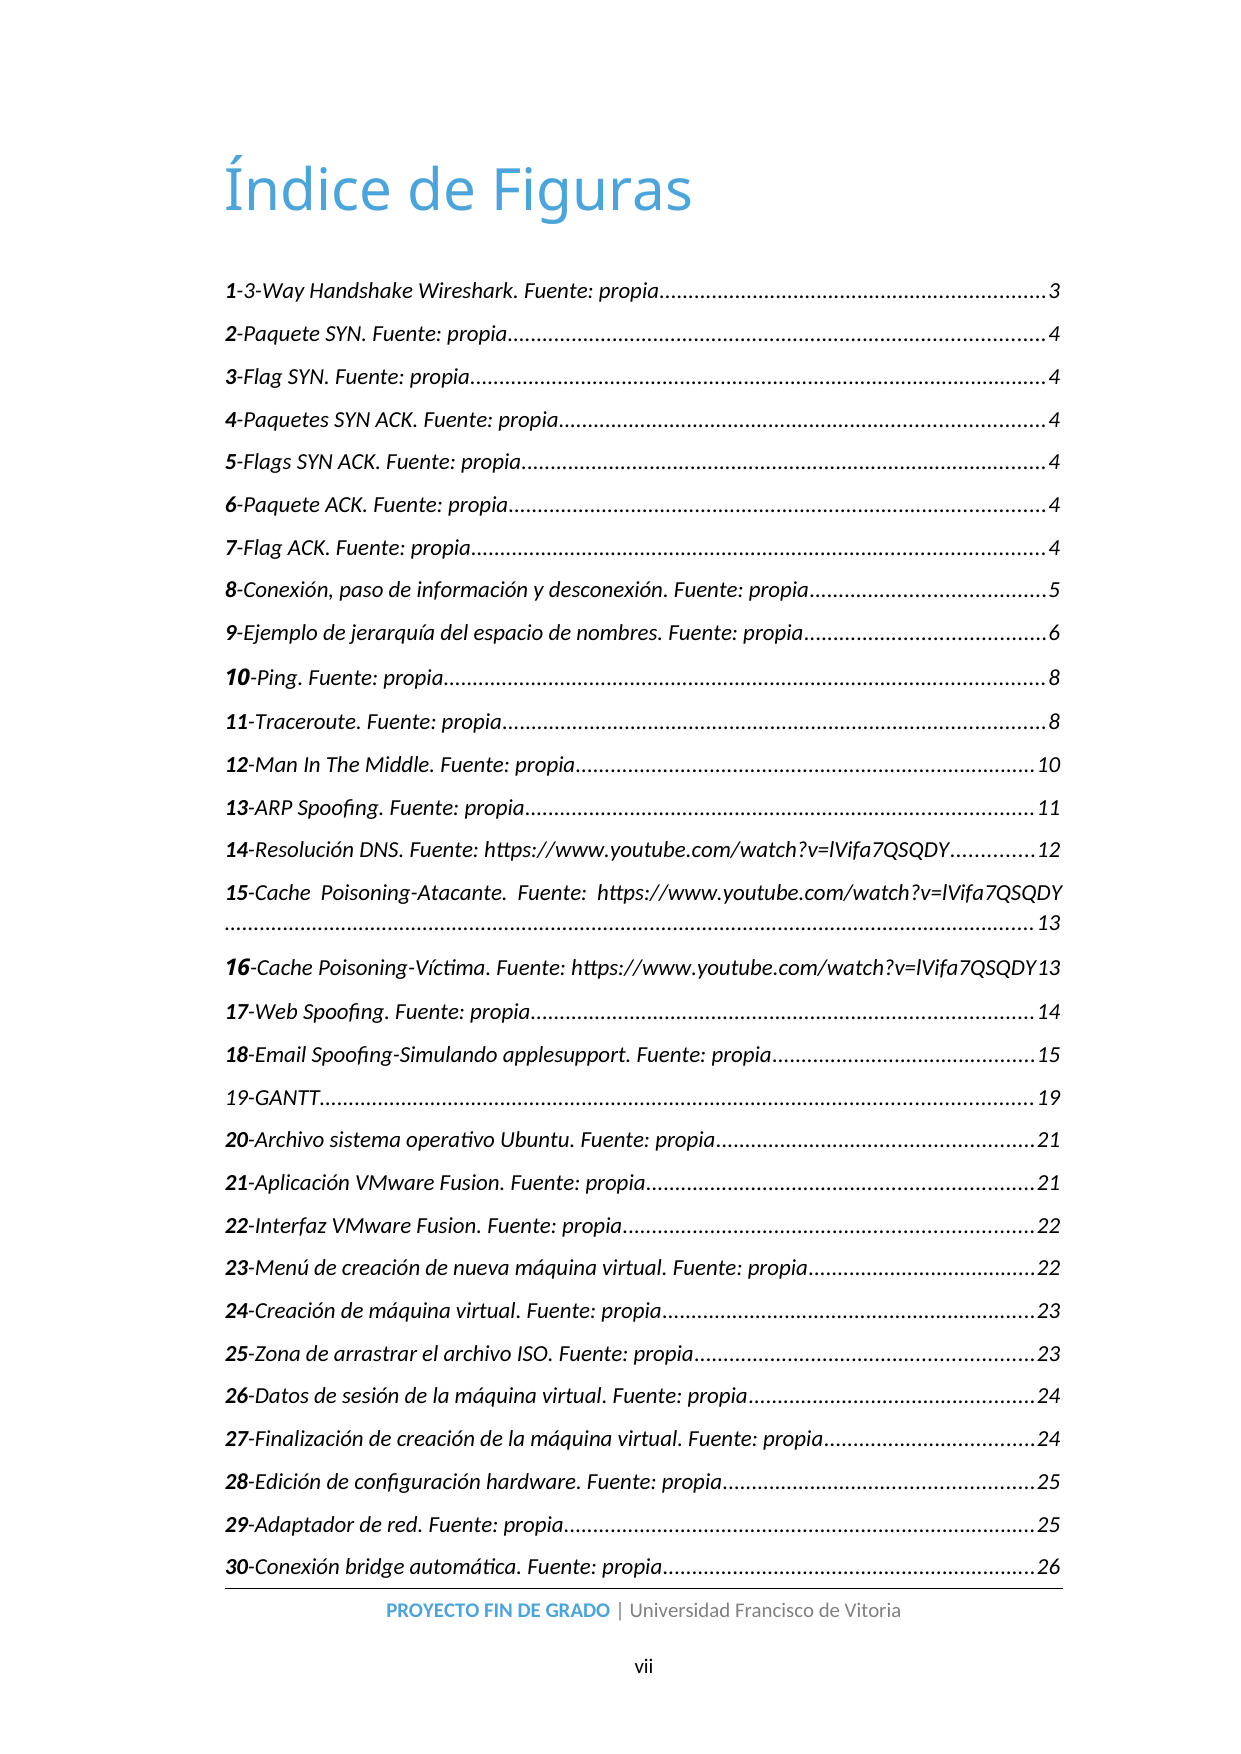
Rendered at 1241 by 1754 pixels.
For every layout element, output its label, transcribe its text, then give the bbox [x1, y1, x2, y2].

text 7-Flag ACK. Fuente: propia 4 [224, 533, 1063, 561]
text 14-Resolución DNS. Fuente: https://www.youtube.com/watch?v=lVifa7QSQDY 12 [224, 835, 1063, 863]
text 3-Flag SYN. Fuente: propia 4 [224, 362, 1063, 390]
title Índice de Figuras [224, 148, 1063, 227]
text 4-Paquetes SYN ACK. Fuente: propia 4 [224, 405, 1063, 433]
text 21-Aplicación VMware Fusion. Fuente: propia 21 [224, 1168, 1063, 1196]
text 26-Datos de sesión de la máquina virtual. Fuente: propia 24 [224, 1382, 1063, 1410]
text 22-Interfaz VMware Fusion. Fuente: propia 22 [224, 1211, 1063, 1239]
text 28-Edición de configuración hardware. Fuente: propia 25 [224, 1467, 1063, 1495]
text 24-Creación de máquina virtual. Fuente: propia 23 [224, 1296, 1063, 1324]
text 1-3-Way Handshake Wireshark. Fuente: propia 3 [224, 277, 1063, 305]
text 9-Ejemplo de jerarquía del espacio de nombres. Fuente: propia 6 [224, 618, 1063, 646]
text 11-Traceroute. Fuente: propia 8 [224, 707, 1063, 735]
text 30-Conexión bridge automática. Fuente: propia 26 [224, 1552, 1063, 1581]
text 20-Archivo sistema operativo Ubuntu. Fuente: propia 21 [224, 1125, 1063, 1153]
text 27-Finalización de creación de la máquina virtual. Fuente: propia 24 [224, 1424, 1063, 1452]
text 29-Adaptador de red. Fuente: propia 25 [224, 1510, 1063, 1538]
text 19-GANTT 19 [224, 1083, 1063, 1111]
text 8-Conexión, paso de información y desconexión. Fuente: propia 5 [224, 576, 1063, 604]
text 17-Web Spoofing. Fuente: propia 14 [224, 997, 1063, 1025]
text 23-Menú de creación de nueva máquina virtual. Fuente: propia 22 [224, 1253, 1063, 1282]
text 13-ARP Spoofing. Fuente: propia 11 [224, 793, 1063, 821]
text 2-Paquete SYN. Fuente: propia 4 [224, 319, 1063, 347]
text 16-Cache Poisoning-Víctima. Fuente: https://www.youtube.com/watch?v=lVifa7QSQDY 13 [224, 951, 1063, 982]
text 15-Cache Poisoning-Atacante. Fuente: https://www.youtube.com/watch?v=lVifa7QSQDY 13 [224, 878, 1063, 936]
text 5-Flags SYN ACK. Fuente: propia 4 [224, 447, 1063, 476]
text 6-Paquete ACK. Fuente: propia 4 [224, 490, 1063, 518]
text 18-Email Spoofing-Simulando applesupport. Fuente: propia 15 [224, 1040, 1063, 1068]
text 12-Man In The Middle. Fuente: propia 10 [224, 750, 1063, 778]
text 10-Ping. Fuente: propia 8 [224, 661, 1063, 692]
text 25-Zona de arrastrar el archivo ISO. Fuente: propia 23 [224, 1339, 1063, 1367]
